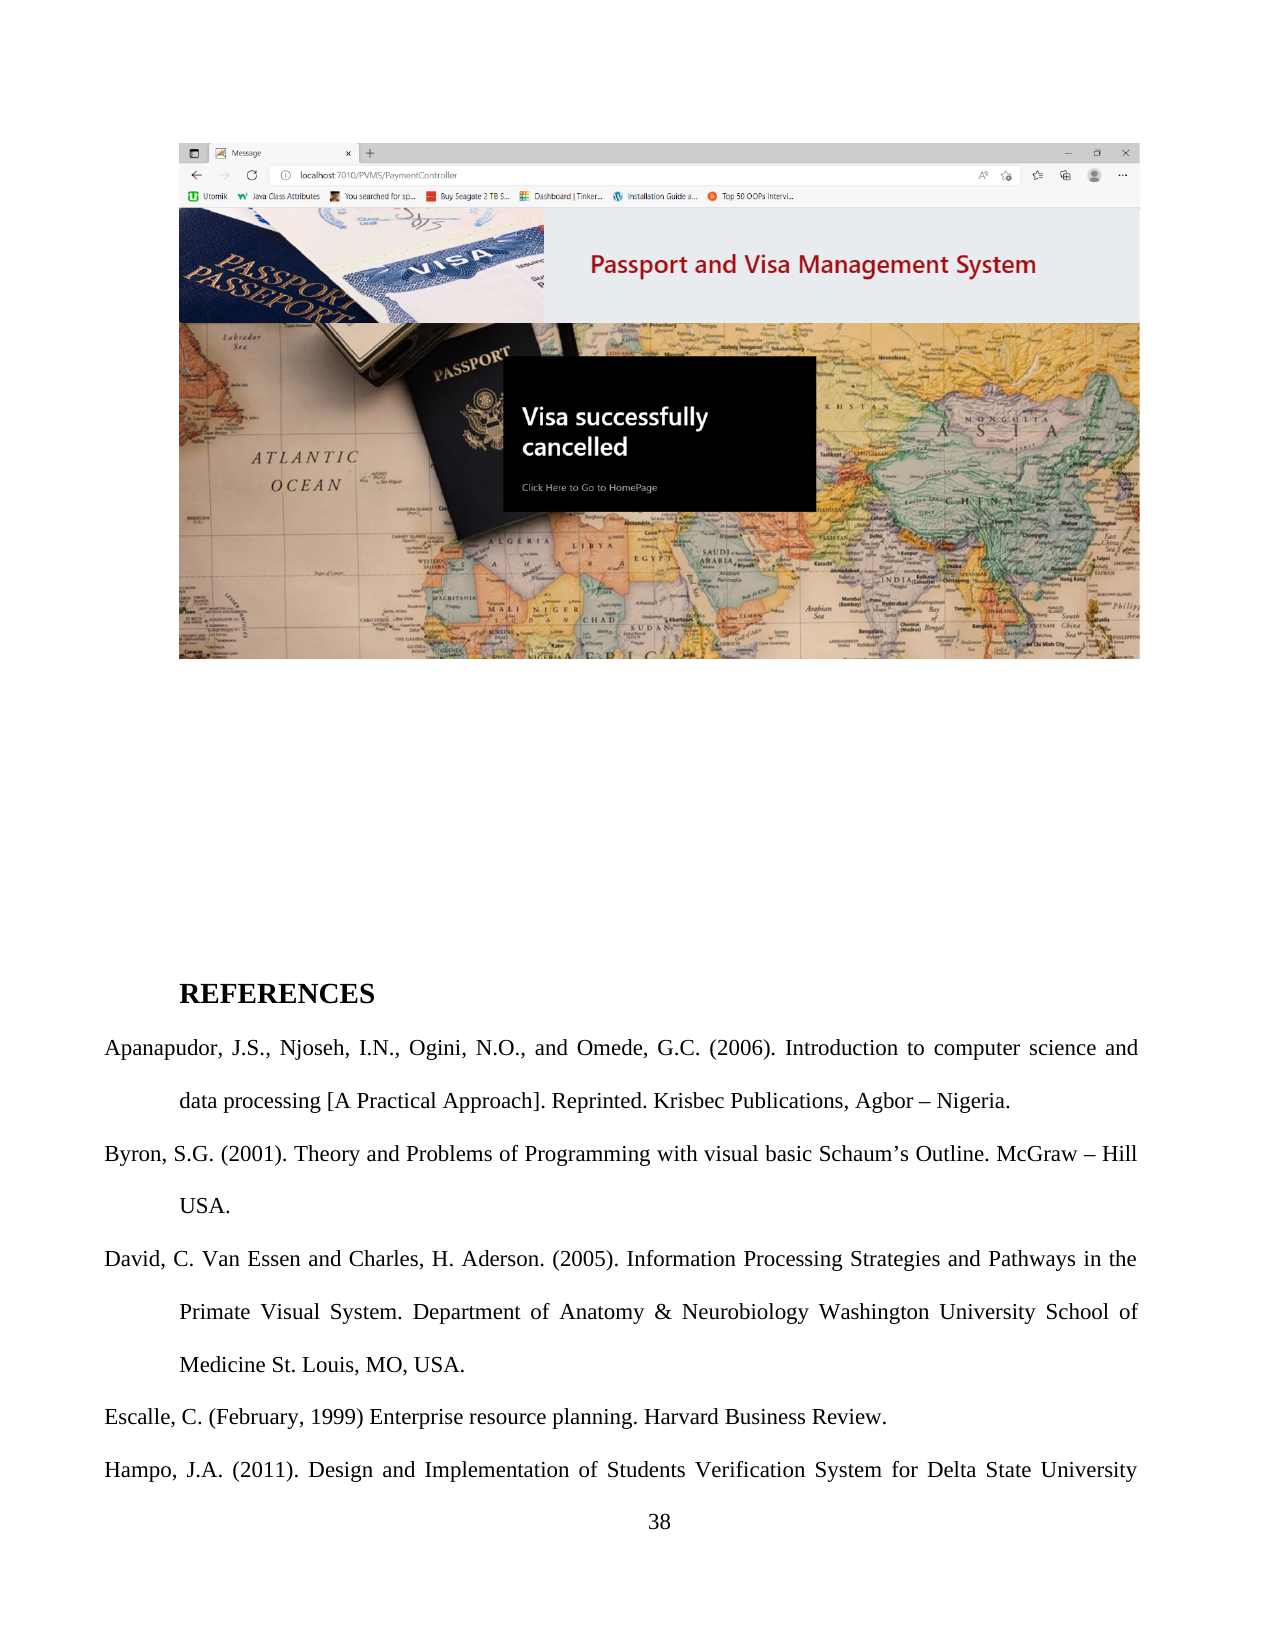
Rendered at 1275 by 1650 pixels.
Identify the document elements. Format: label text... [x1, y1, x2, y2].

text Byron, S.G. (2001). Theory and Problems of Programming with visual basic Schaum’s Outline. McGraw – Hill USA. [104, 1140, 1139, 1219]
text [104, 1456, 1139, 1482]
picture [179, 143, 1140, 659]
text David, C. Van Essen and Charles, H. Aderson. (2005). Information Processing Strategies and Pathways in the Primate Visual System. Department of Anatomy & Neurobiology Washington University School of Medicine St. Louis, MO, USA. [104, 1245, 1139, 1377]
text Escalle, C. (February, 1999) Enterprise resource planning. Harvard Business Review. [104, 1403, 1139, 1430]
text REFERENCES [179, 976, 1139, 1009]
text Apanapudor, J.S., Njoseh, I.N., Ogini, N.O., and Omede, G.C. (2006). Introduction to computer science and data processing [A Practical Approach]. Reprinted. Krisbec Publications, Agbor – Nigeria. [104, 1034, 1139, 1113]
